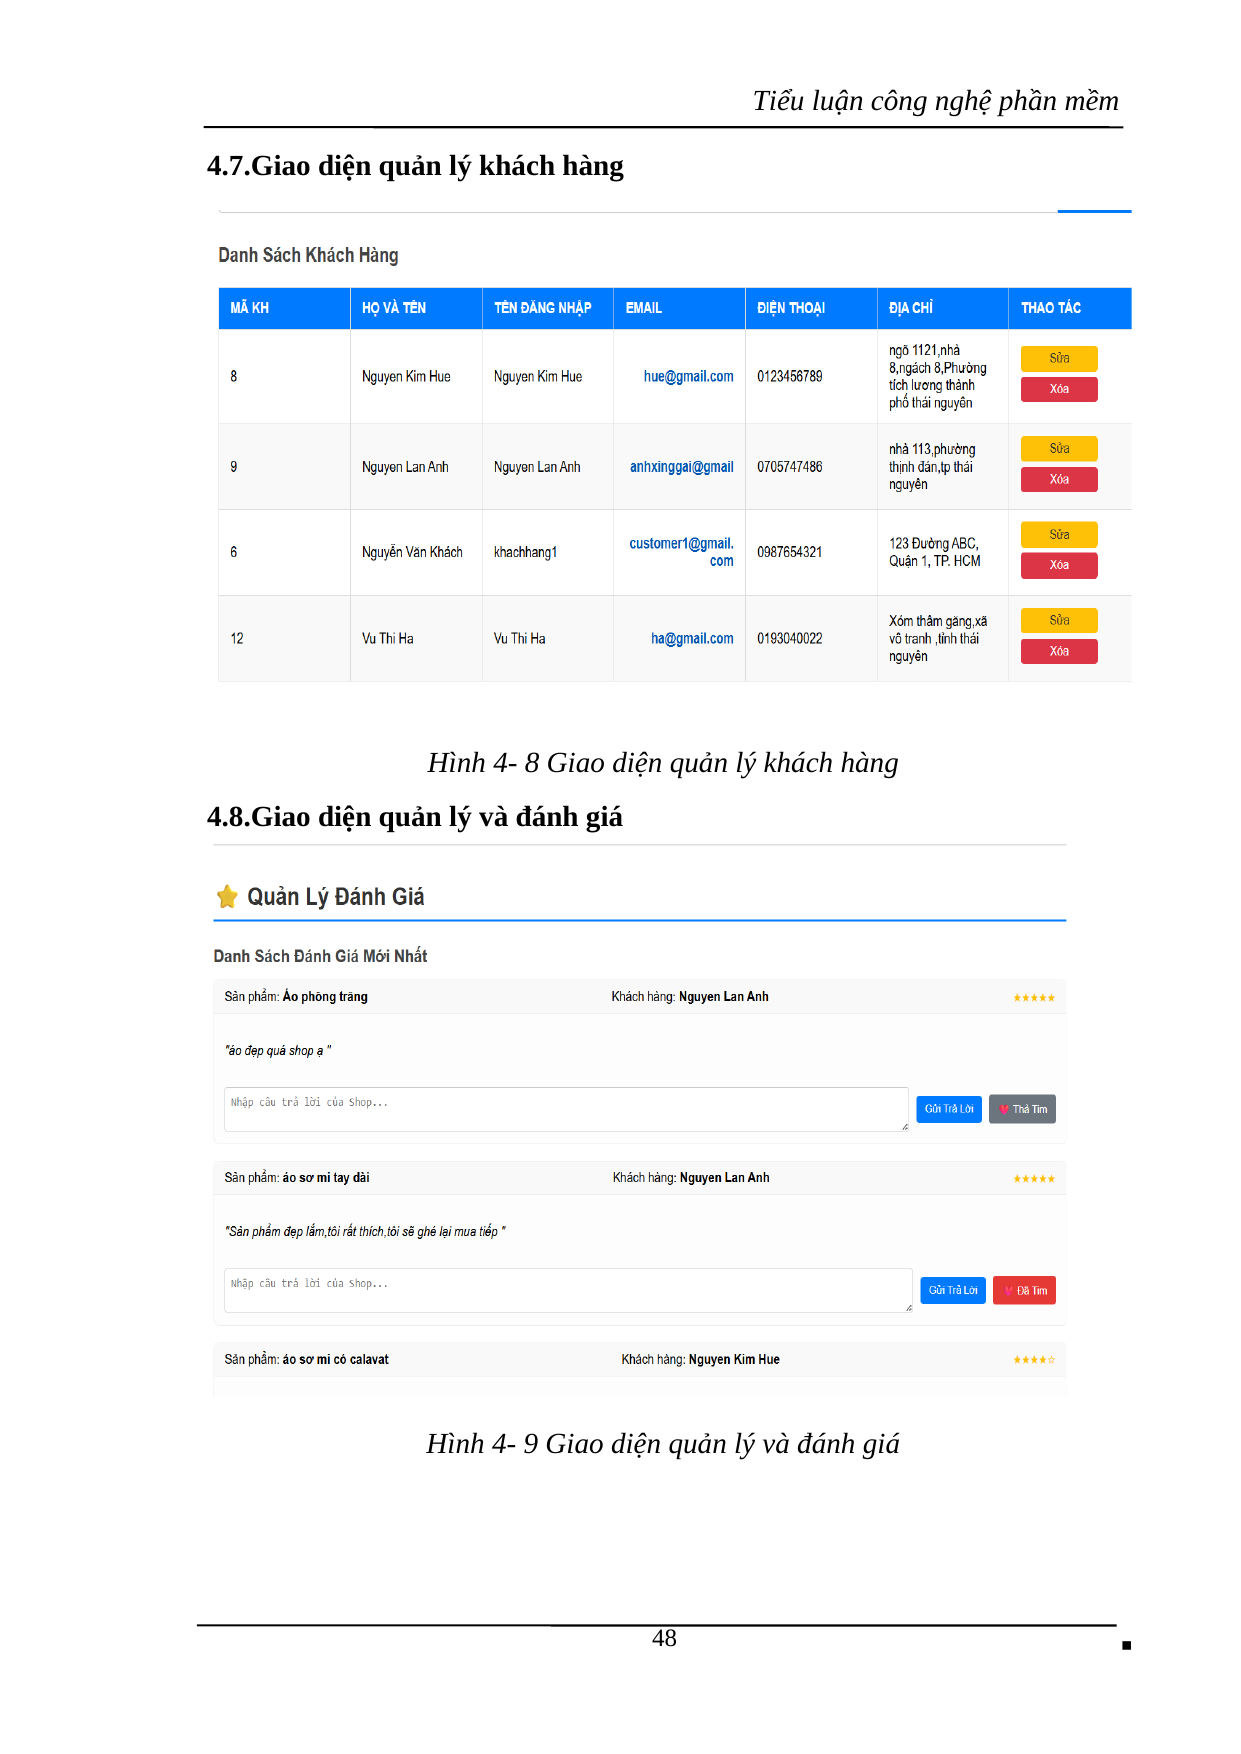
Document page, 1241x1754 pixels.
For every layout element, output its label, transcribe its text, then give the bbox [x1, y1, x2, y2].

text Hình 4- 9 Giao diện quản lý và đánh giá [207, 1426, 1122, 1459]
subtitle 4.8.Giao diện quản lý và đánh giá [207, 799, 1122, 833]
picture [206, 210, 1132, 716]
subtitle 4.7.Giao diện quản lý khách hàng [207, 148, 1122, 181]
picture [206, 841, 1067, 1397]
text Hình 4- 8 Giao diện quản lý khách hàng [207, 745, 1122, 779]
